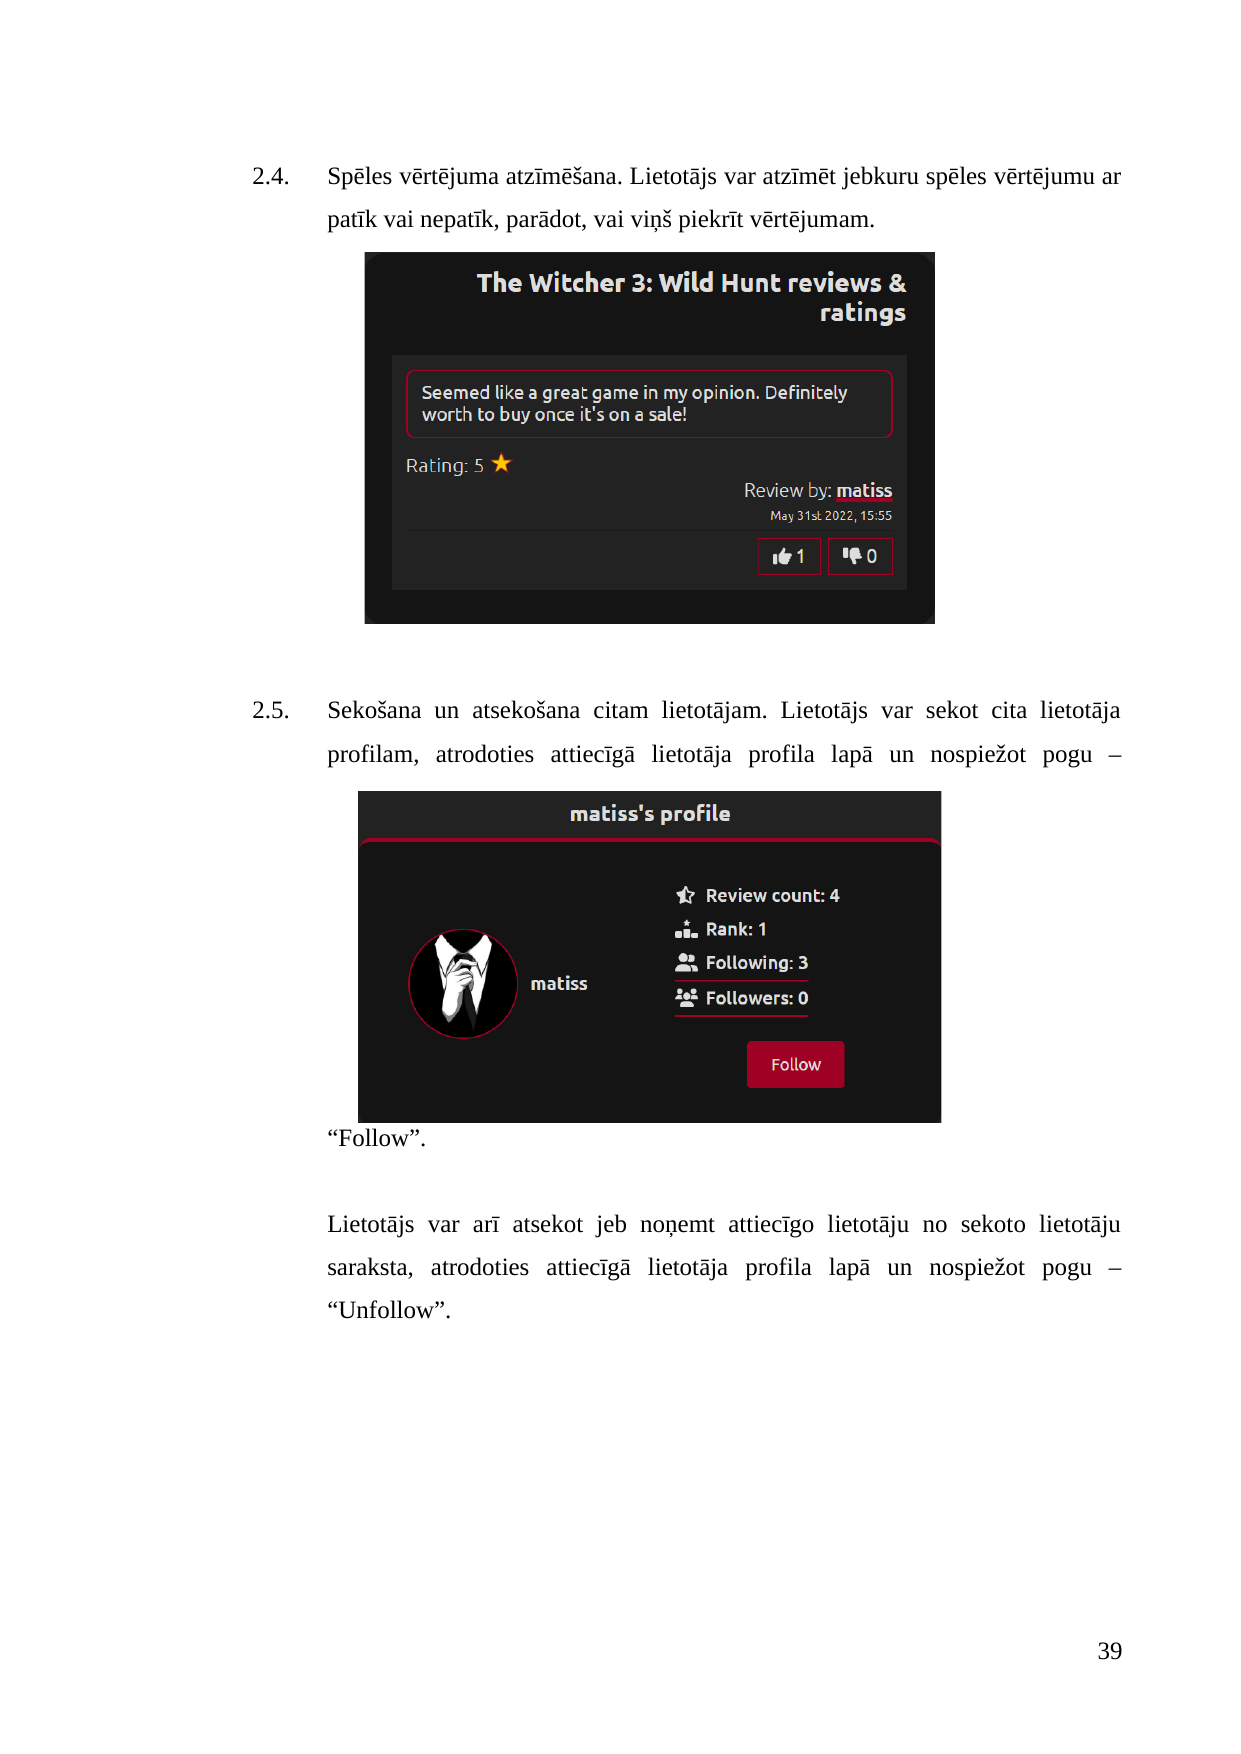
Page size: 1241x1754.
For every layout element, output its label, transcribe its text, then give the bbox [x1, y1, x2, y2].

picture [364, 252, 935, 624]
list Spēles vērtējuma atzīmēšana. Lietotājs var atzīmēt jebkuru spēles vērtējumu ar patīk vai nepatīk, parādot, vai viņš piekrīt vērtējumam. [289, 161, 1122, 233]
picture [358, 791, 942, 1123]
text Lietotājs var arī atsekot jeb noņemt attiecīgo lietotāju no sekoto lietotāju saraksta, atrodoties attiecīgā lietotāja profila lapā un nospiežot pogu – “Unfollow”. [327, 1209, 1122, 1324]
